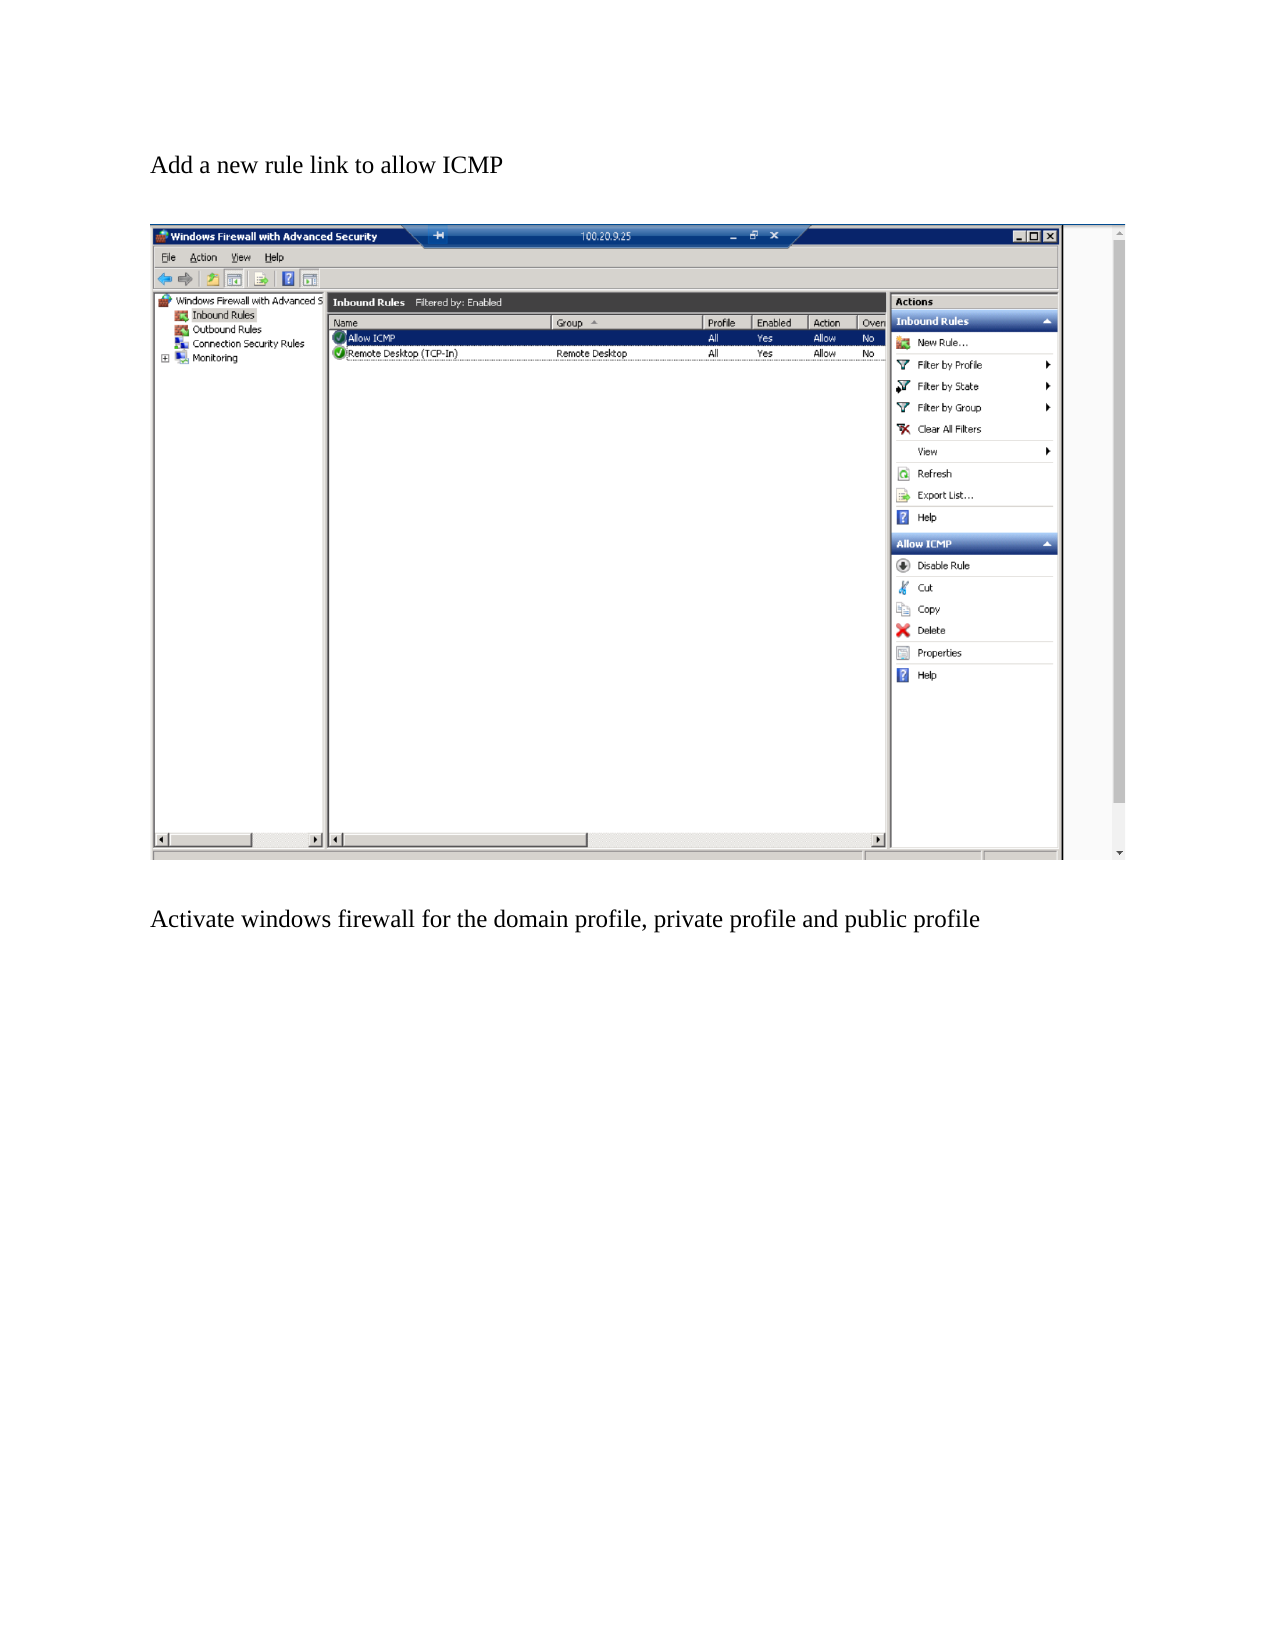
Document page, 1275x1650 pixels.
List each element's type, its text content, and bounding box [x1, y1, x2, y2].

text Activate windows firewall for the domain profile, private profile and public profile [150, 904, 1125, 933]
text Add a new rule link to allow ICMP [150, 150, 1125, 179]
picture [150, 224, 1125, 860]
